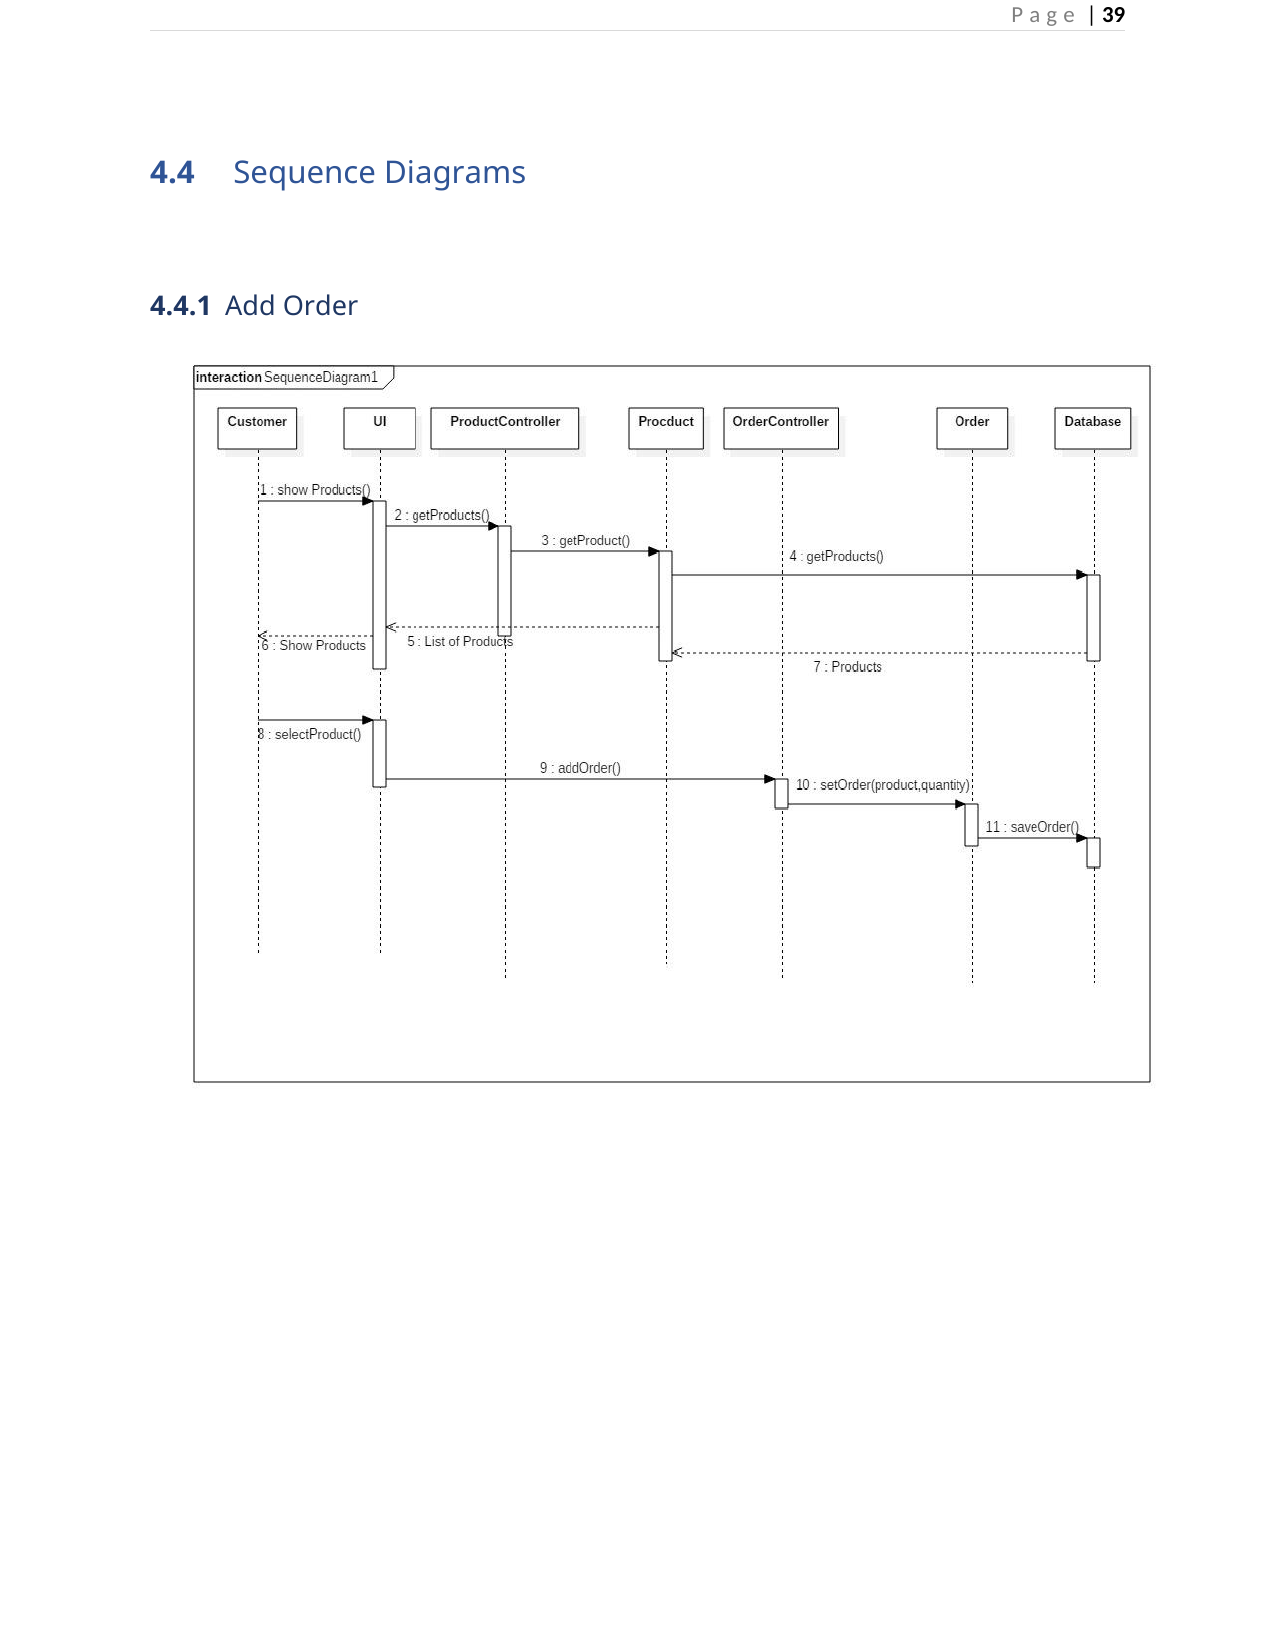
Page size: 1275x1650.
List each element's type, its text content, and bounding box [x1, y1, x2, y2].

subtitle Add Order [150, 286, 1125, 323]
picture [184, 356, 1189, 1125]
subtitle Sequence Diagrams [150, 150, 1125, 193]
